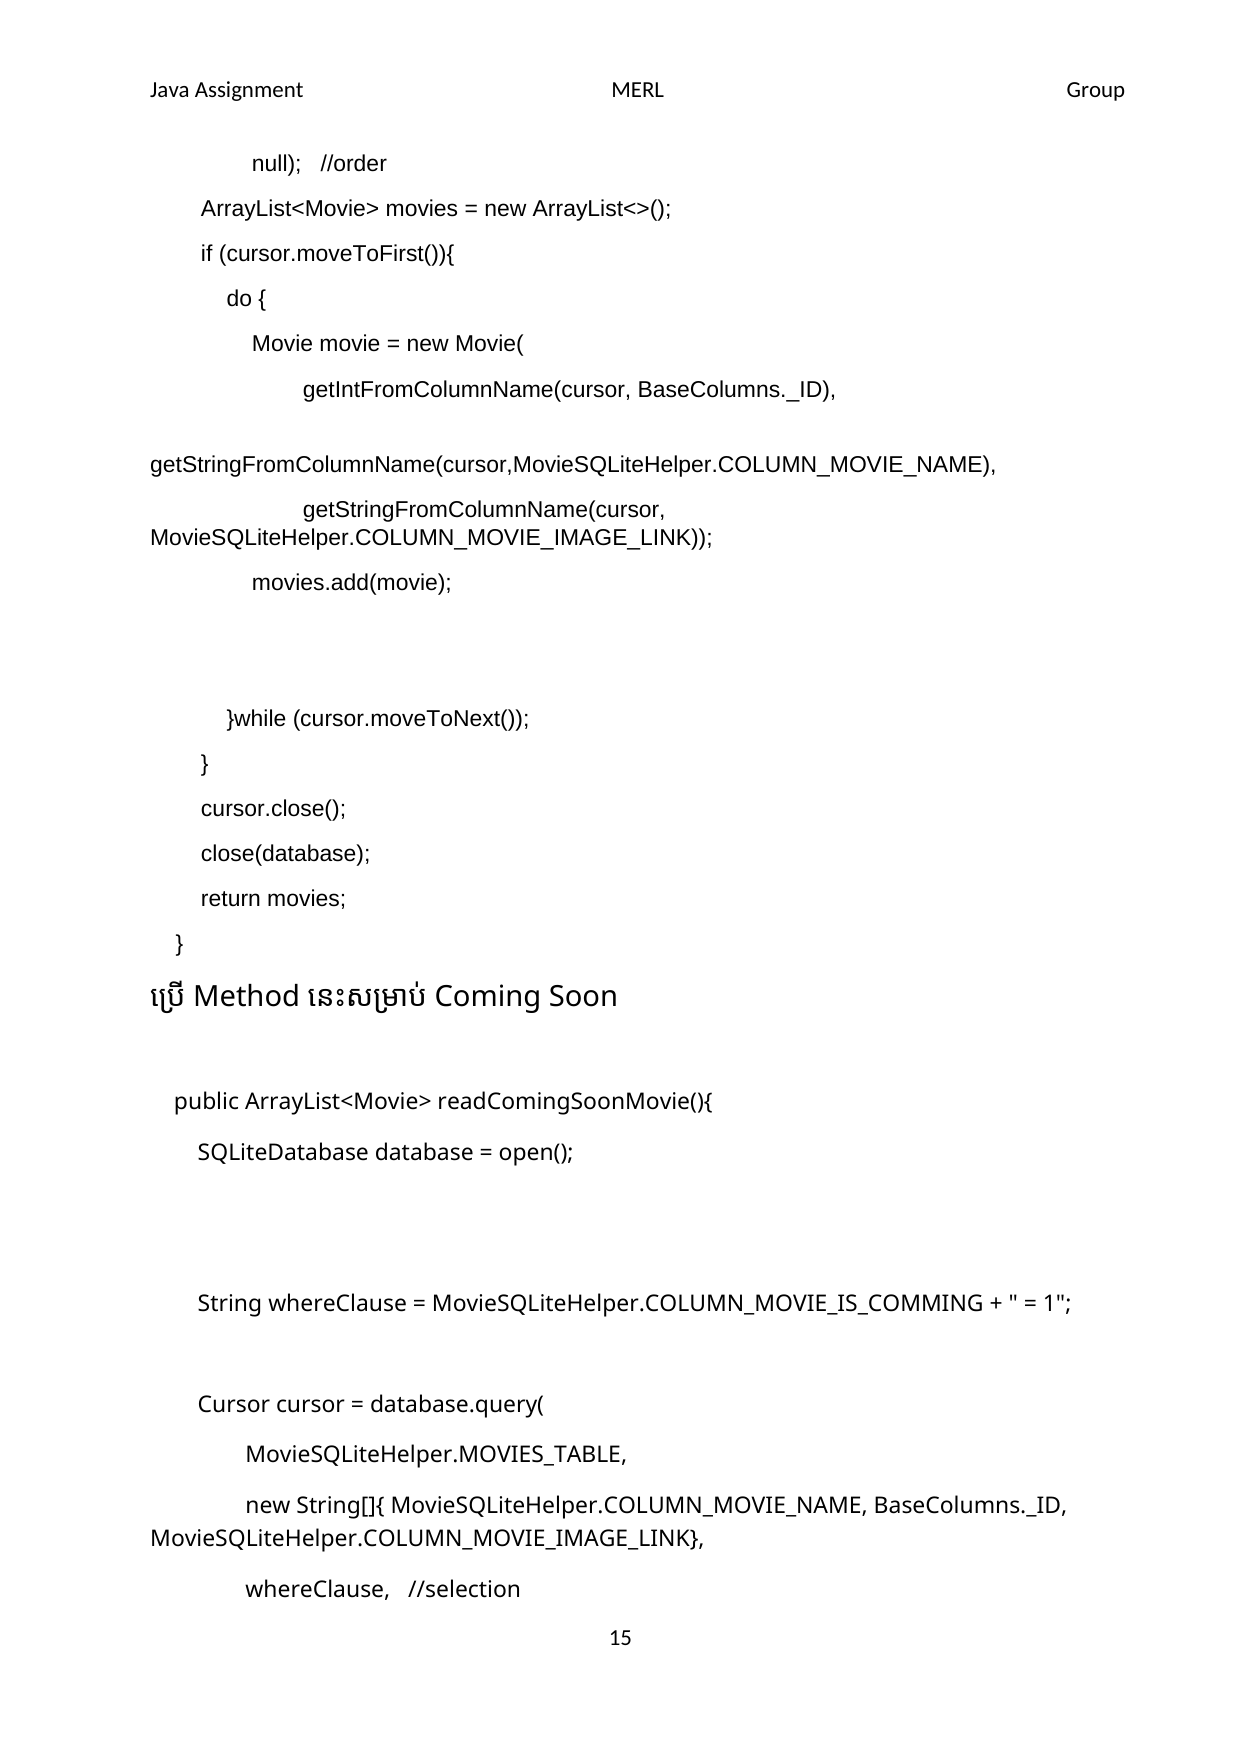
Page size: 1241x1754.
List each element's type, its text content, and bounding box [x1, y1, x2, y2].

text Movie movie = new Movie( [150, 330, 1090, 357]
text cursor.close(); [150, 795, 1090, 821]
text String whereClause = MovieSQLiteHelper.COLUMN_MOVIE_IS_COMMING + " = 1"; [150, 1287, 1090, 1318]
text }while (cursor.moveToNext()); [150, 705, 1090, 731]
text ArrayList<Movie> movies = new ArrayList<>(); [150, 195, 1090, 221]
text if (cursor.moveToFirst()){ [150, 240, 1090, 267]
text getIntFromColumnName(cursor, BaseColumns._ID), [150, 376, 1090, 402]
text return movies; [150, 885, 1090, 911]
text MovieSQLiteHelper.MOVIES_TABLE, [150, 1438, 1090, 1469]
text getStringFromColumnName(cursor, MovieSQLiteHelper.COLUMN_MOVIE_IMAGE_LINK)); [150, 496, 1090, 551]
text } [150, 750, 1090, 776]
text movies.add(movie); [150, 569, 1090, 596]
text Cursor cursor = database.query( [150, 1388, 1090, 1419]
text } [150, 930, 1090, 957]
text public ArrayList<Movie> readComingSoonMovie(){ [150, 1085, 1090, 1116]
text whereClause, //selection [150, 1573, 1090, 1604]
text SQLiteDatabase database = open(); [150, 1136, 1090, 1167]
text close(database); [150, 840, 1090, 866]
text ប្រើ​ Method នេះ​សម្រាប់​ Coming Soon [150, 975, 1090, 1015]
text getStringFromColumnName(cursor,MovieSQLiteHelper.COLUMN_MOVIE_NAME), [150, 421, 1090, 477]
text new String[]{ MovieSQLiteHelper.COLUMN_MOVIE_NAME, BaseColumns._ID, MovieSQLiteHelper.COLUMN_MOVIE_IMAGE_LINK}, [150, 1488, 1090, 1553]
text null); //order [150, 150, 1090, 176]
text do { [150, 285, 1090, 312]
